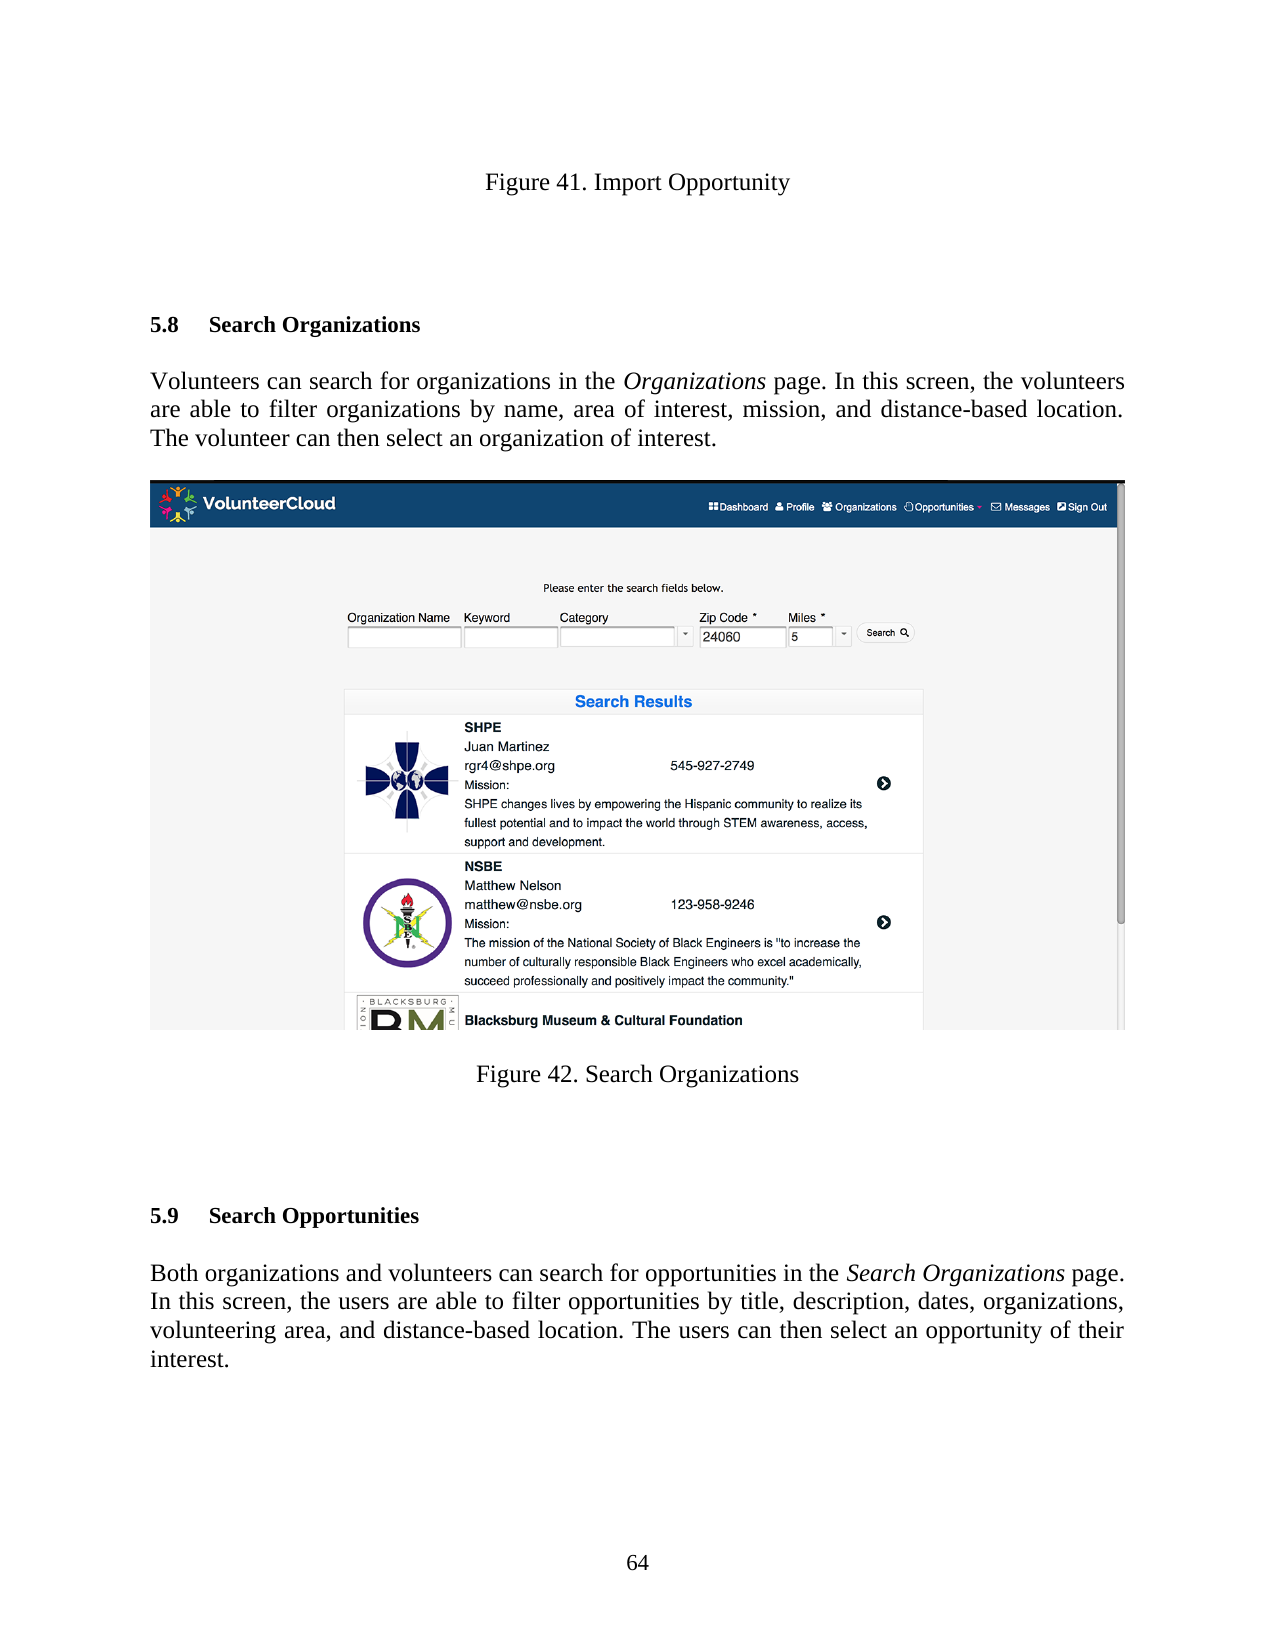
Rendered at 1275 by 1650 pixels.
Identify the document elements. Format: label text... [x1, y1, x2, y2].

subtitle Search Opportunities [150, 1203, 1125, 1229]
subtitle Search Organizations [150, 311, 1125, 337]
text Figure 41. Import Opportunity [150, 167, 1125, 196]
text Figure 42. Search Organizations [150, 1059, 1125, 1088]
text Both organizations and volunteers can search for opportunities in the Search Organizations page. In this screen, the users are able to filter opportunities by title, description, dates, organizations, volunteering area, and distance-based location. The users can then select an opportunity of their interest. [150, 1258, 1125, 1373]
text Volunteers can search for organizations in the Organizations page. In this screen, the volunteers are able to filter organizations by name, area of interest, mission, and distance-based location. The volunteer can then select an organization of interest. [150, 366, 1125, 452]
picture [150, 480, 1125, 1030]
